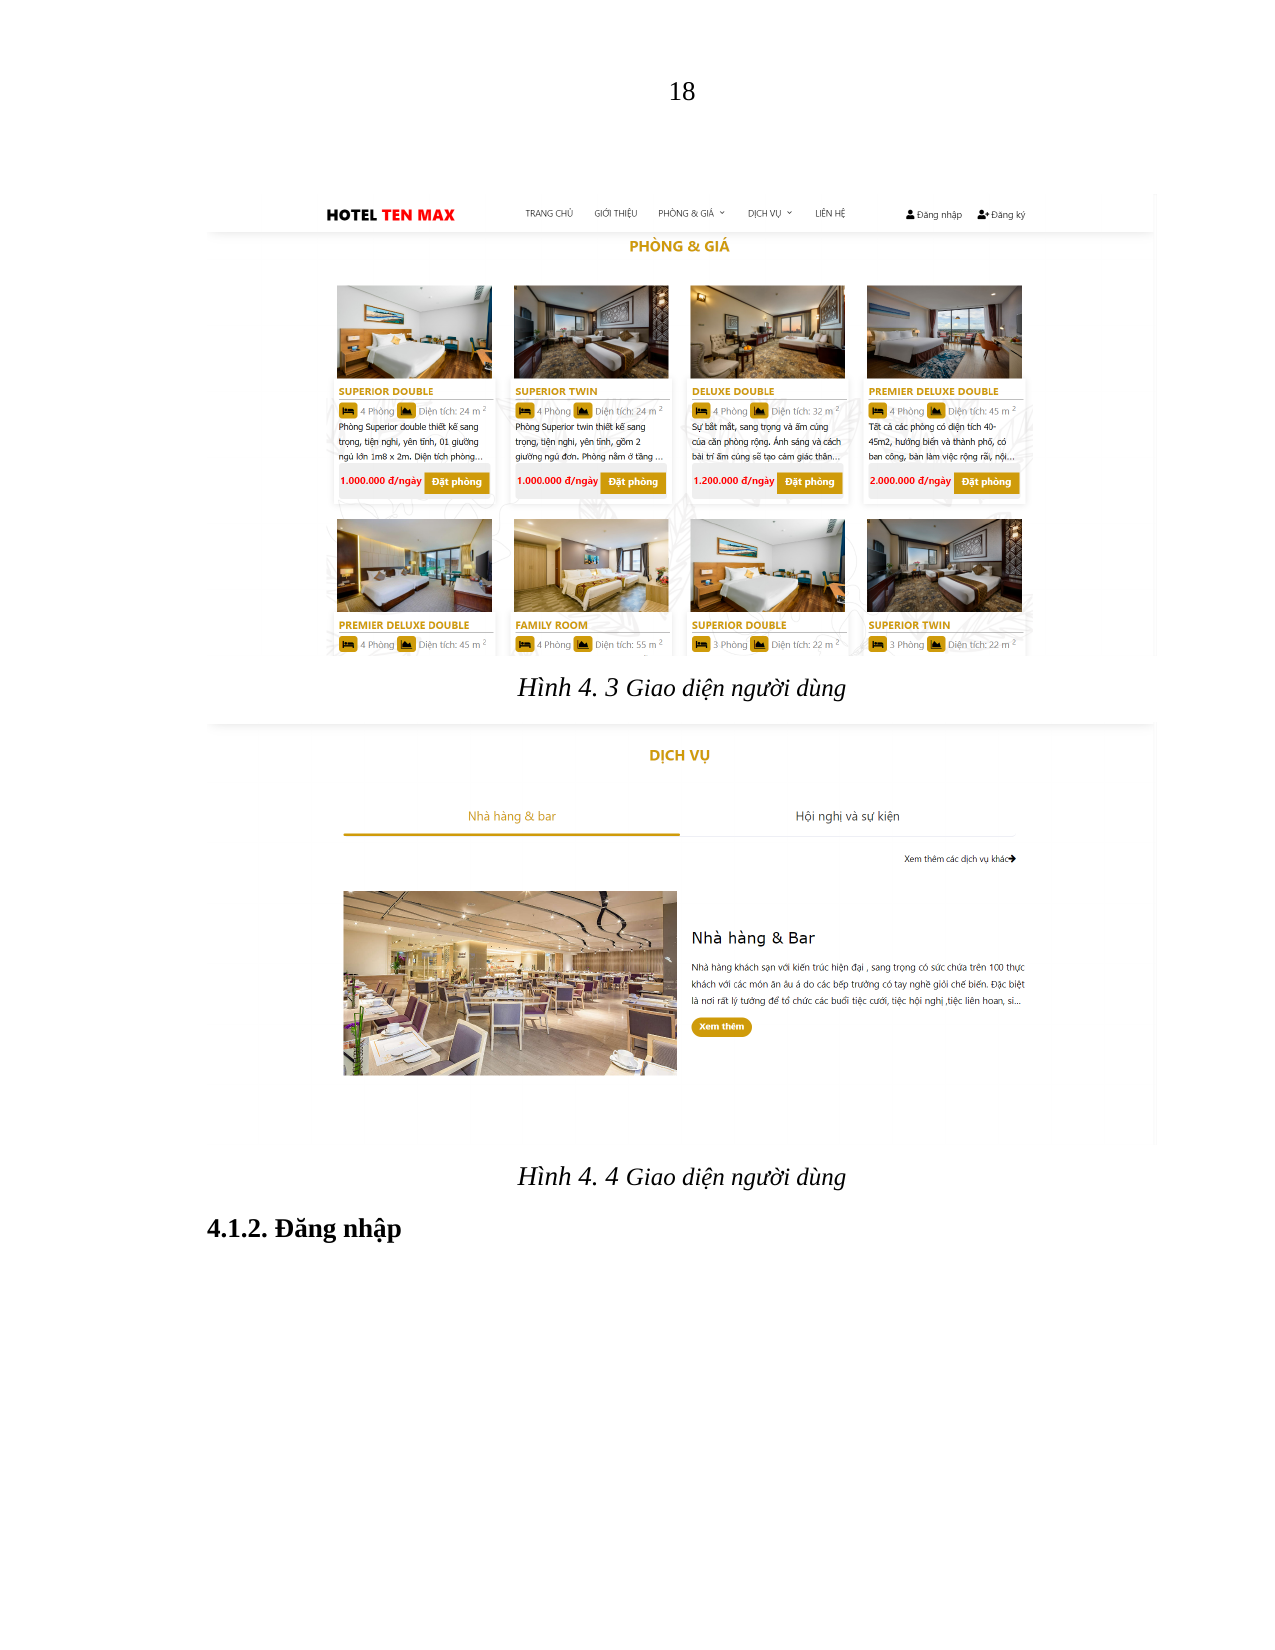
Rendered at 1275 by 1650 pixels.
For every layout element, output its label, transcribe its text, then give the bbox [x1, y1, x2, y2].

text Hình 4. 4 Giao diện người dùng [207, 1160, 1157, 1192]
picture [206, 194, 1157, 656]
picture [206, 722, 1157, 1145]
text Hình 4. 3 Giao diện người dùng [207, 671, 1157, 702]
text 4.1.2. Đăng nhập [207, 1212, 1157, 1243]
